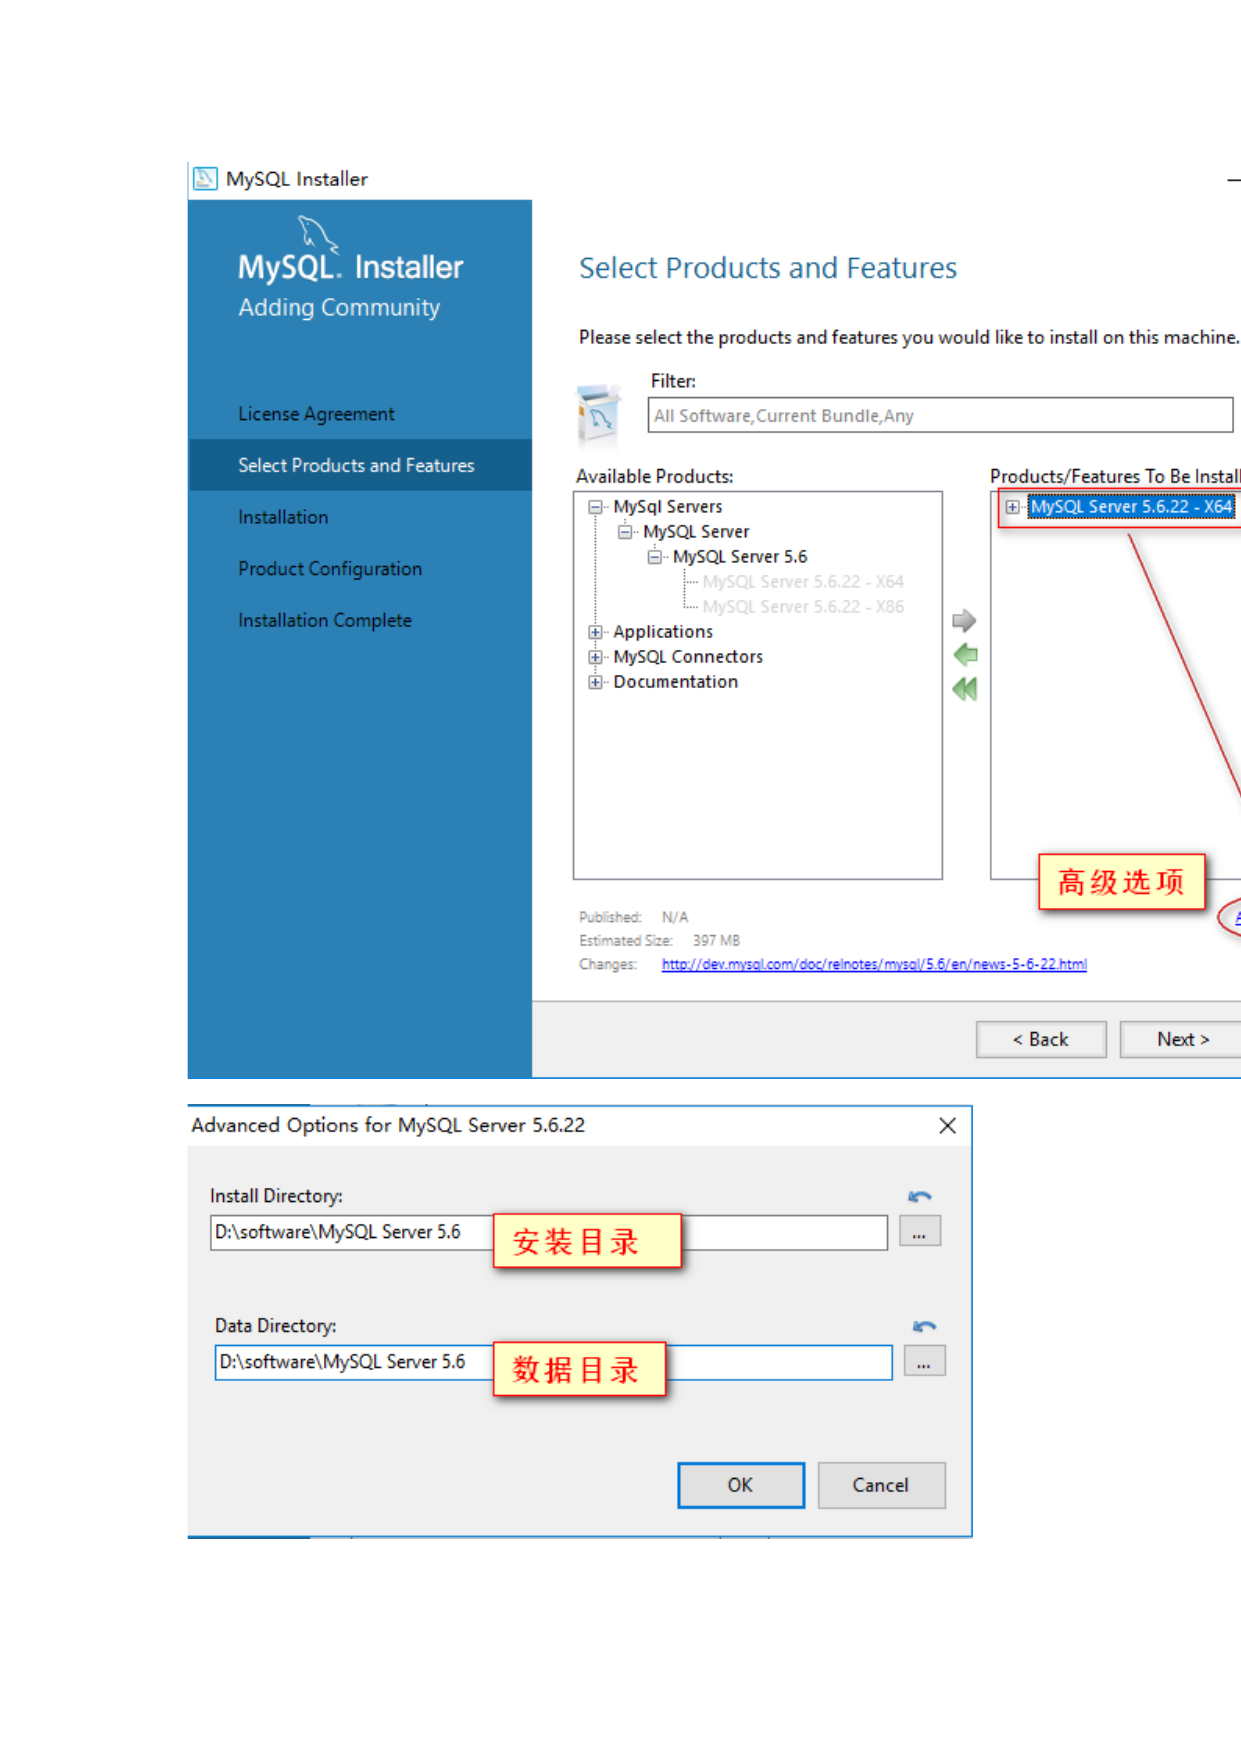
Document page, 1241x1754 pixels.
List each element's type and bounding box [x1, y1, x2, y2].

picture [187, 1104, 973, 1539]
picture [187, 162, 1241, 1079]
